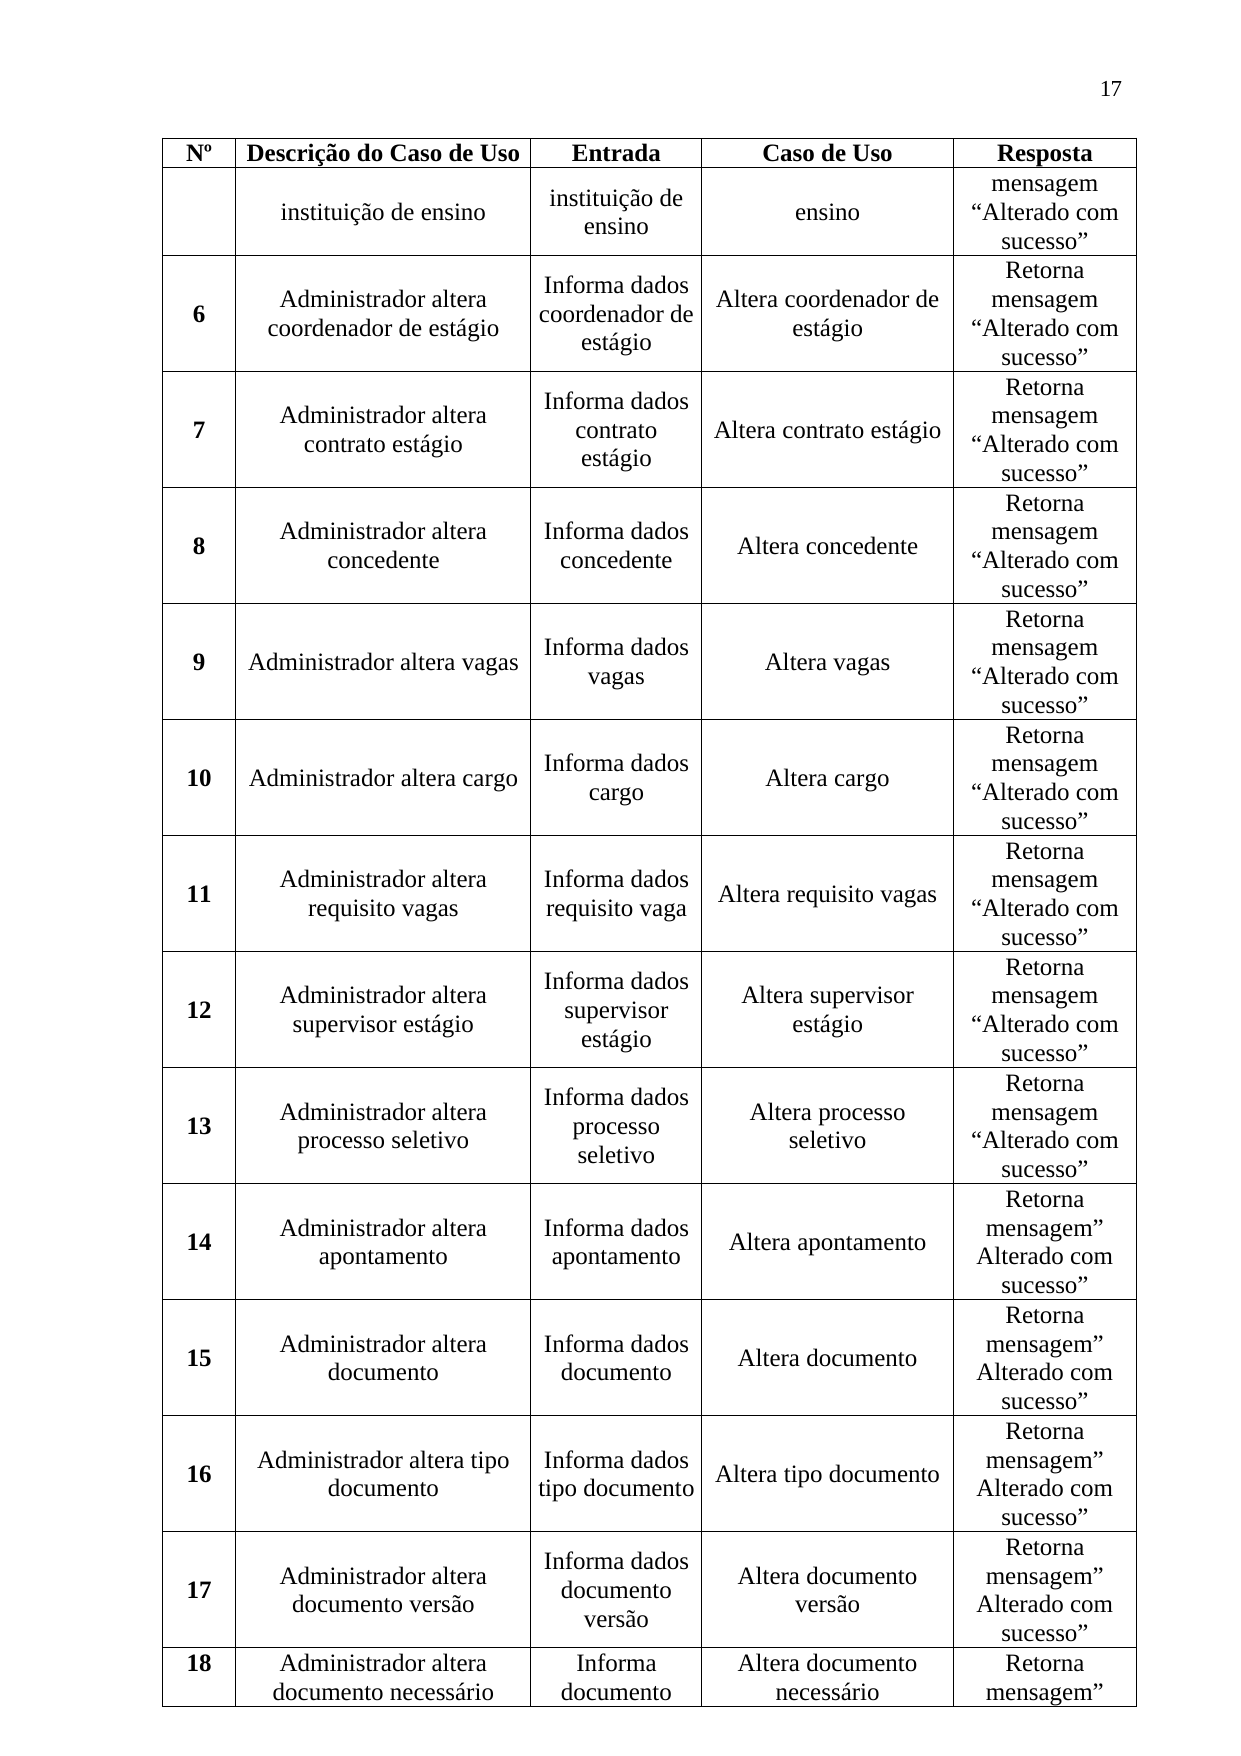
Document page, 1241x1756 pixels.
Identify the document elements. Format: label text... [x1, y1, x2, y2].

table_cell Altera documento [702, 1300, 953, 1415]
table_cell Informa dados processo seletivo [531, 1068, 701, 1183]
table_cell Administrador altera supervisor estágio [236, 952, 530, 1067]
table_cell 7 [163, 372, 235, 487]
table_cell Altera requisito vagas [702, 836, 953, 951]
table_cell Retorna mensagem” Alterado com sucesso” [954, 1184, 1136, 1299]
table_cell Retorna mensagem” Alterado com sucesso” [954, 1648, 1136, 1706]
table_cell Administrador altera vagas [236, 604, 530, 719]
table_cell Retorna mensagem” Alterado com sucesso” [954, 1416, 1136, 1531]
table_cell Informa dados concedente [531, 488, 701, 603]
table_cell Informa dados documento versão [531, 1532, 701, 1647]
table_cell Informa dados requisito vaga [531, 836, 701, 951]
table_cell Administrador altera contrato estágio [236, 372, 530, 487]
table_cell 12 [163, 952, 235, 1067]
table_header Descrição do Caso de Uso [236, 139, 530, 167]
table_cell 9 [163, 604, 235, 719]
table_cell Administrador altera concedente [236, 488, 530, 603]
table_cell Informa dados instituição de ensino [531, 168, 701, 254]
table_cell Altera concedente [702, 488, 953, 603]
table_cell Informa dados vagas [531, 604, 701, 719]
table_cell 8 [163, 488, 235, 603]
table_cell Administrador altera apontamento [236, 1184, 530, 1299]
table_cell Retorna mensagem” Alterado com sucesso” [954, 1532, 1136, 1647]
table_cell Altera cargo [702, 720, 953, 835]
table_cell Administrador altera documento [236, 1300, 530, 1415]
table_cell Retorna mensagem “Alterado com sucesso” [954, 836, 1136, 951]
table_cell Administrador altera coordenador de estágio [236, 256, 530, 371]
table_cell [236, 168, 530, 254]
table_cell Informa dados tipo documento [531, 1416, 701, 1531]
table_header Caso de Uso [702, 139, 953, 167]
table_cell 15 [163, 1300, 235, 1415]
table_cell Informa dados contrato estágio [531, 372, 701, 487]
table_cell Retorna mensagem “Alterado com sucesso” [954, 488, 1136, 603]
table_cell 14 [163, 1184, 235, 1299]
table_cell Altera processo seletivo [702, 1068, 953, 1183]
table_cell 10 [163, 720, 235, 835]
table_cell Altera contrato estágio [702, 372, 953, 487]
table_cell 5 [163, 168, 235, 254]
table_cell Informa dados supervisor estágio [531, 952, 701, 1067]
table_cell Informa dados apontamento [531, 1184, 701, 1299]
table_cell Retorna mensagem “Alterado com sucesso” [954, 372, 1136, 487]
table_cell Altera apontamento [702, 1184, 953, 1299]
table_cell 16 [163, 1416, 235, 1531]
table_cell Informa dados documento [531, 1300, 701, 1415]
table_cell 11 [163, 836, 235, 951]
table_cell Altera documento necessário [702, 1648, 953, 1706]
table_cell Altera instituição de ensino [702, 168, 953, 254]
table_cell Altera tipo documento [702, 1416, 953, 1531]
table_cell Administrador altera documento versão [236, 1532, 530, 1647]
table_cell Administrador altera requisito vagas [236, 836, 530, 951]
table_cell Altera supervisor estágio [702, 952, 953, 1067]
table_cell Administrador altera cargo [236, 720, 530, 835]
table_cell Informa dados coordenador de estágio [531, 256, 701, 371]
table_cell Retorna mensagem “Alterado com sucesso” [954, 604, 1136, 719]
table_cell Retorna mensagem “Alterado com sucesso” [954, 952, 1136, 1067]
table_header Resposta [954, 139, 1136, 167]
table_cell Retorna mensagem “Alterado com sucesso” [954, 256, 1136, 371]
table_cell Altera vagas [702, 604, 953, 719]
table_cell 6 [163, 256, 235, 371]
table_cell Retorna mensagem “Alterado com sucesso” [954, 1068, 1136, 1183]
table_cell Retorna mensagem “Alterado com sucesso” [954, 168, 1136, 254]
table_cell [236, 1648, 530, 1706]
table_cell Informa dados cargo [531, 720, 701, 835]
table_cell Retorna mensagem” Alterado com sucesso” [954, 1300, 1136, 1415]
table_header Entrada [531, 139, 701, 167]
table_cell Administrador altera tipo documento [236, 1416, 530, 1531]
table_cell Informa documento necessário [531, 1648, 701, 1706]
table_cell Altera coordenador de estágio [702, 256, 953, 371]
table_cell 18 [163, 1648, 235, 1706]
table_cell Retorna mensagem “Alterado com sucesso” [954, 720, 1136, 835]
table_cell Altera documento versão [702, 1532, 953, 1647]
table_cell 17 [163, 1532, 235, 1647]
table_cell Administrador altera processo seletivo [236, 1068, 530, 1183]
table_header Nº [163, 139, 235, 167]
table_cell 13 [163, 1068, 235, 1183]
